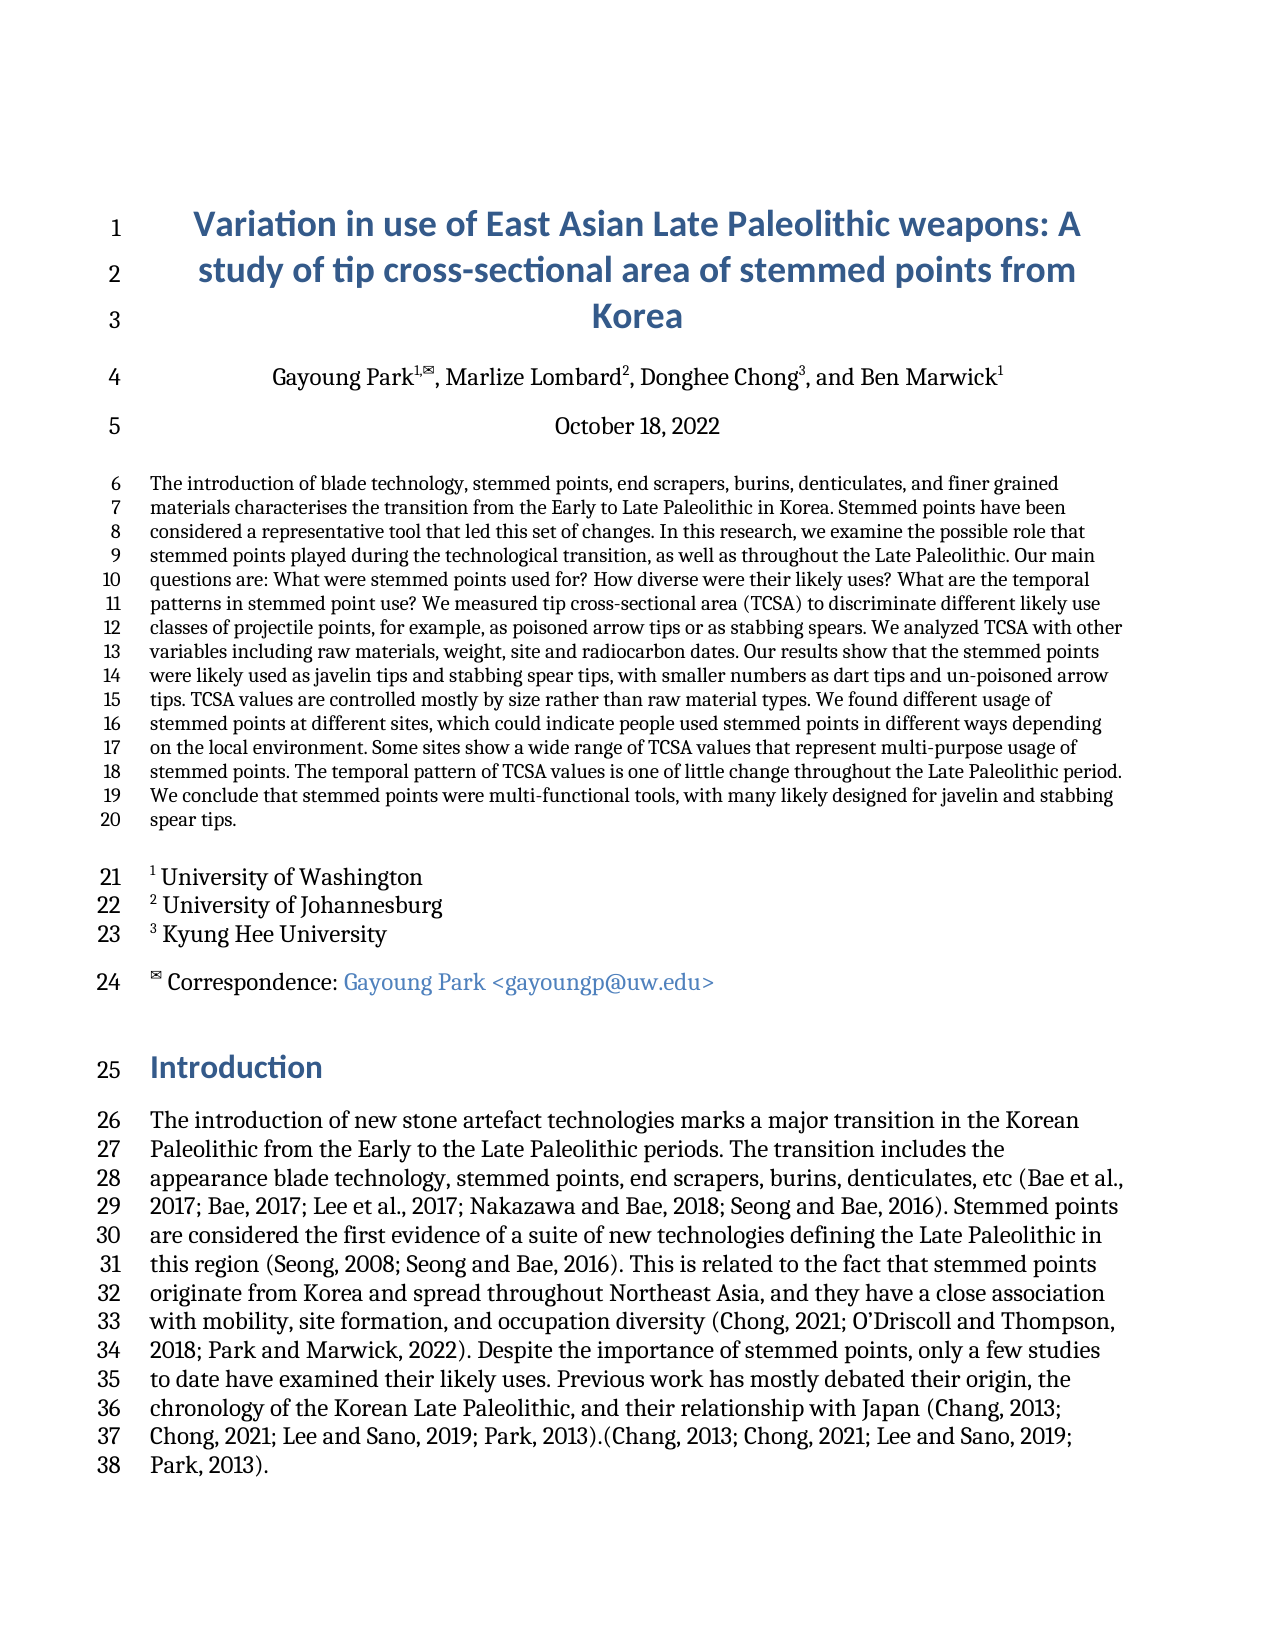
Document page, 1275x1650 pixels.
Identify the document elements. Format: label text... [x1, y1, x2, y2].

title Variation in use of East Asian Late Paleolithic weapons: A study of tip cross-sectional area of stemmed points from Korea [150, 200, 1125, 337]
text 1 University of Washington 2 University of Johannesburg 3 Kyung Hee University [150, 863, 1125, 949]
subtitle Introduction [150, 1046, 1125, 1087]
text ✉ Correspondence: Gayoung Park <gayoungp@uw.edu> [150, 968, 1125, 996]
text October 18, 2022 [150, 412, 1125, 441]
text Gayoung Park1,✉, Marlize Lombard2, Donghee Chong3, and Ben Marwick1 [150, 362, 1125, 391]
text The introduction of blade technology, stemmed points, end scrapers, burins, denticulates, and finer grained materials characterises the transition from the Early to Late Paleolithic in Korea. Stemmed points have been considered a representative tool that led this set of changes. In this research, we examine the possible role that stemmed points played during the technological transition, as well as throughout the Late Paleolithic. Our main questions are: What were stemmed points used for? How diverse were their likely uses? What are the temporal patterns in stemmed point use? We measured tip cross-sectional area (TCSA) to discriminate different likely use classes of projectile points, for example, as poisoned arrow tips or as stabbing spears. We analyzed TCSA with other variables including raw materials, weight, site and radiocarbon dates. Our results show that the stemmed points were likely used as javelin tips and stabbing spear tips, with smaller numbers as dart tips and un-poisoned arrow tips. TCSA values are controlled mostly by size rather than raw material types. We found different usage of stemmed points at different sites, which could indicate people used stemmed points in different ways depending on the local environment. Some sites show a wide range of TCSA values that represent multi-purpose usage of stemmed points. The temporal pattern of TCSA values is one of little change throughout the Late Paleolithic period. We conclude that stemmed points were multi-functional tools, with many likely designed for javelin and stabbing spear tips. [150, 472, 1125, 831]
text The introduction of new stone artefact technologies marks a major transition in the Korean Paleolithic from the Early to the Late Paleolithic periods. The transition includes the appearance blade technology, stemmed points, end scrapers, burins, denticulates, etc (Bae et al., 2017; Bae, 2017; Lee et al., 2017; Nakazawa and Bae, 2018; Seong and Bae, 2016). Stemmed points are considered the first evidence of a suite of new technologies defining the Late Paleolithic in this region (Seong, 2008; Seong and Bae, 2016). This is related to the fact that stemmed points originate from Korea and spread throughout Northeast Asia, and they have a close association with mobility, site formation, and occupation diversity (Chong, 2021; O’Driscoll and Thompson, 2018; Park and Marwick, 2022). Despite the importance of stemmed points, only a few studies to date have examined their likely uses. Previous work has mostly debated their origin, the chronology of the Korean Late Paleolithic, and their relationship with Japan (Chang, 2013; Chong, 2021; Lee and Sano, 2019; Park, 2013).(Chang, 2013; Chong, 2021; Lee and Sano, 2019; Park, 2013). [150, 1106, 1125, 1480]
